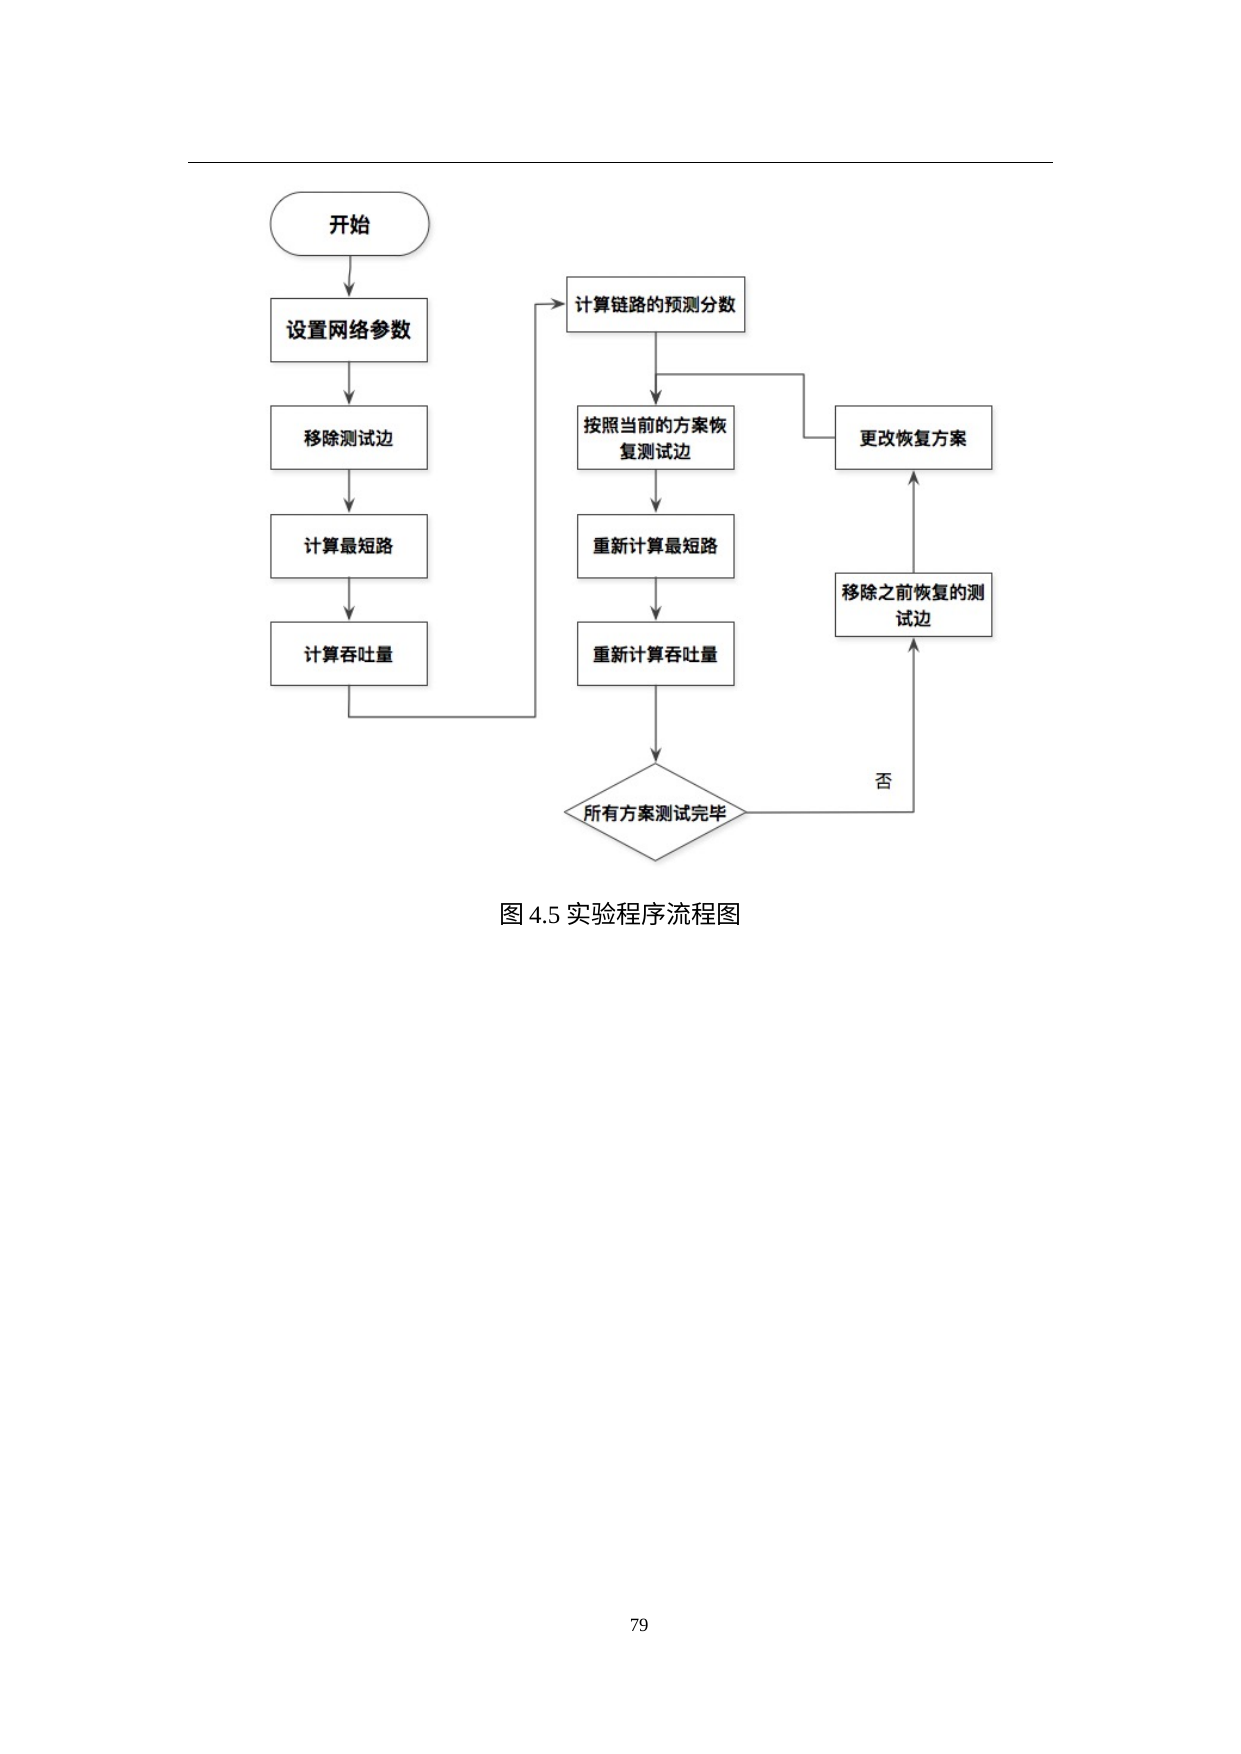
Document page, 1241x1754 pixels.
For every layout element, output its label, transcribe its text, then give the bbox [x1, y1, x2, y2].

text 图4.5 实验程序流程图 [187, 879, 1053, 947]
picture [237, 175, 1014, 870]
